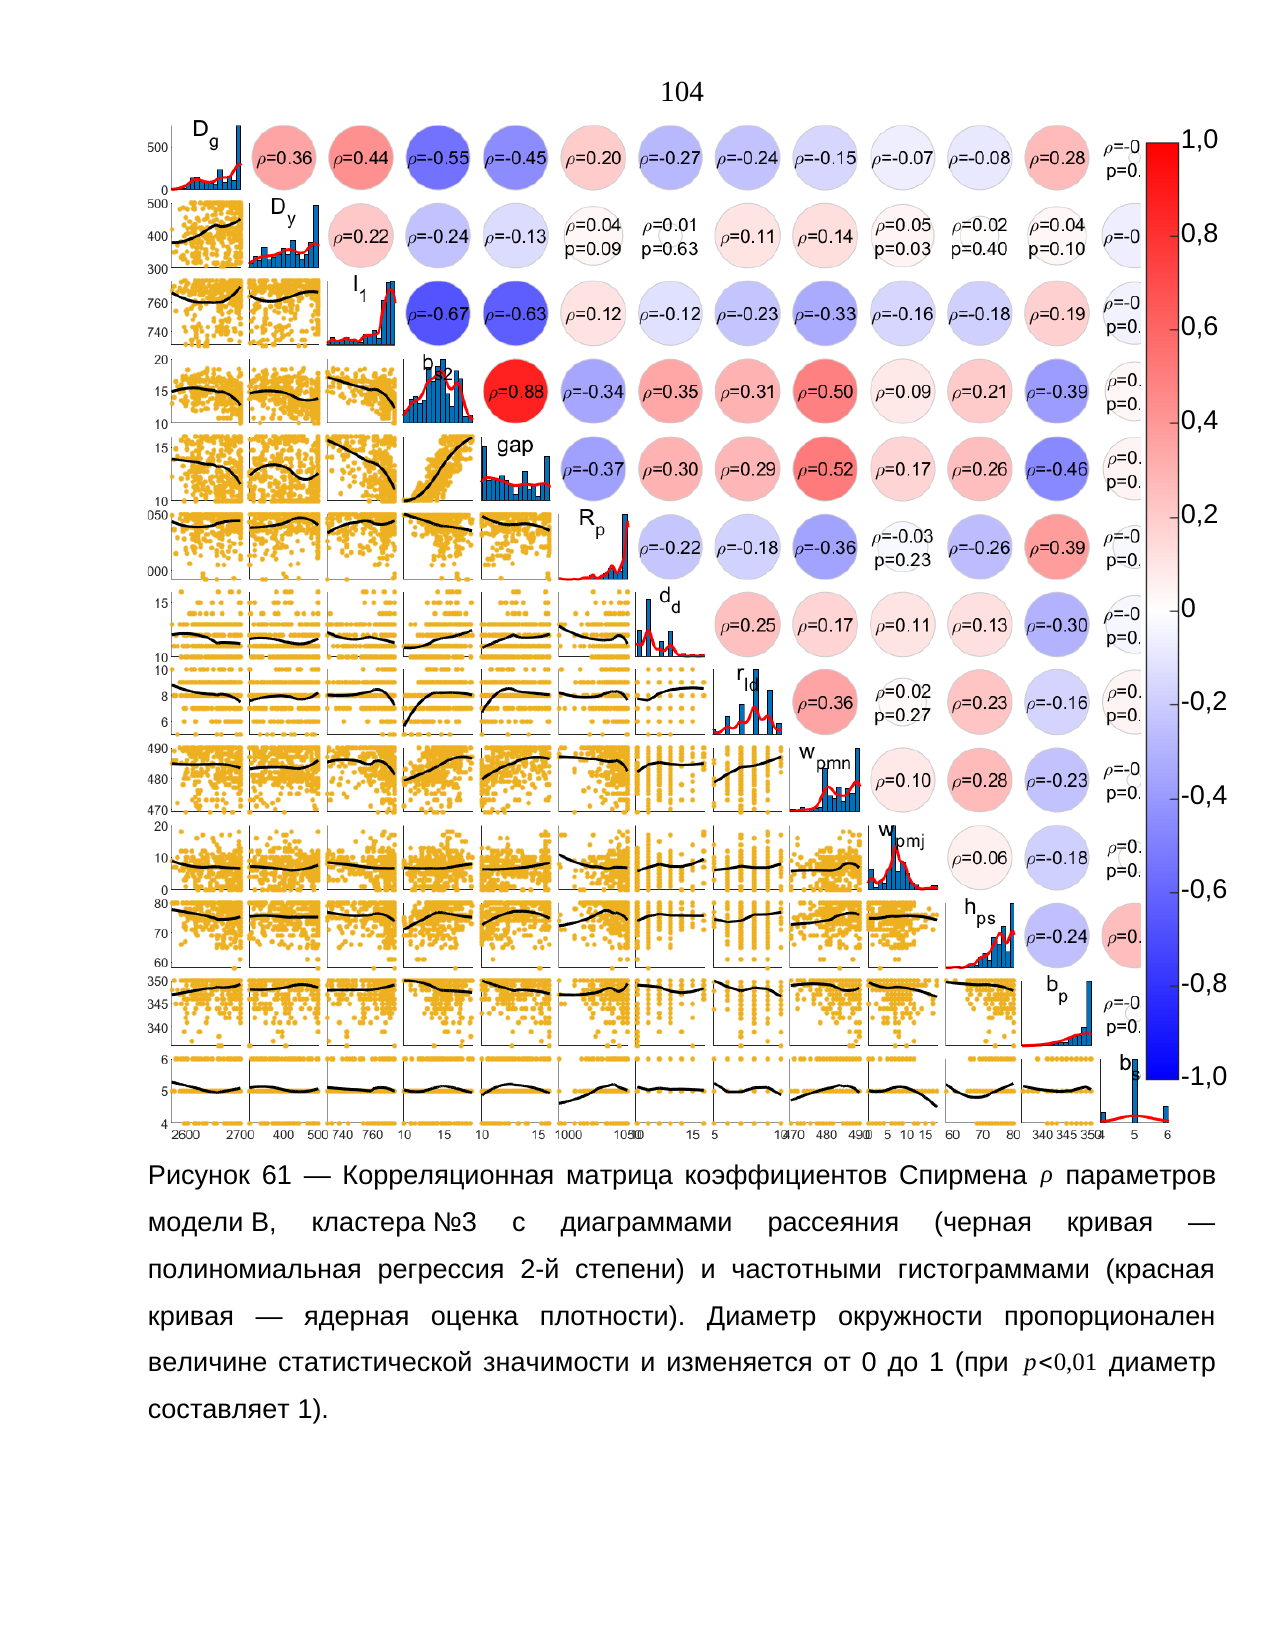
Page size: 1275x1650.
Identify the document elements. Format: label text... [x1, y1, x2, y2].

text Рисунок 61 — Корреляционная матрица коэффициентов Спирмена параметров модели В, кластера №3 с диаграммами рассеяния (черная кривая — полиномиальная регрессия 2-й степени) и частотными гистограммами (красная кривая — ядерная оценка плотности). Диаметр окружности пропорционален величине статистической значимости и изменяется от 0 до 1 (при диаметр составляет 1). [148, 1159, 1216, 1424]
picture [147, 118, 1180, 1144]
